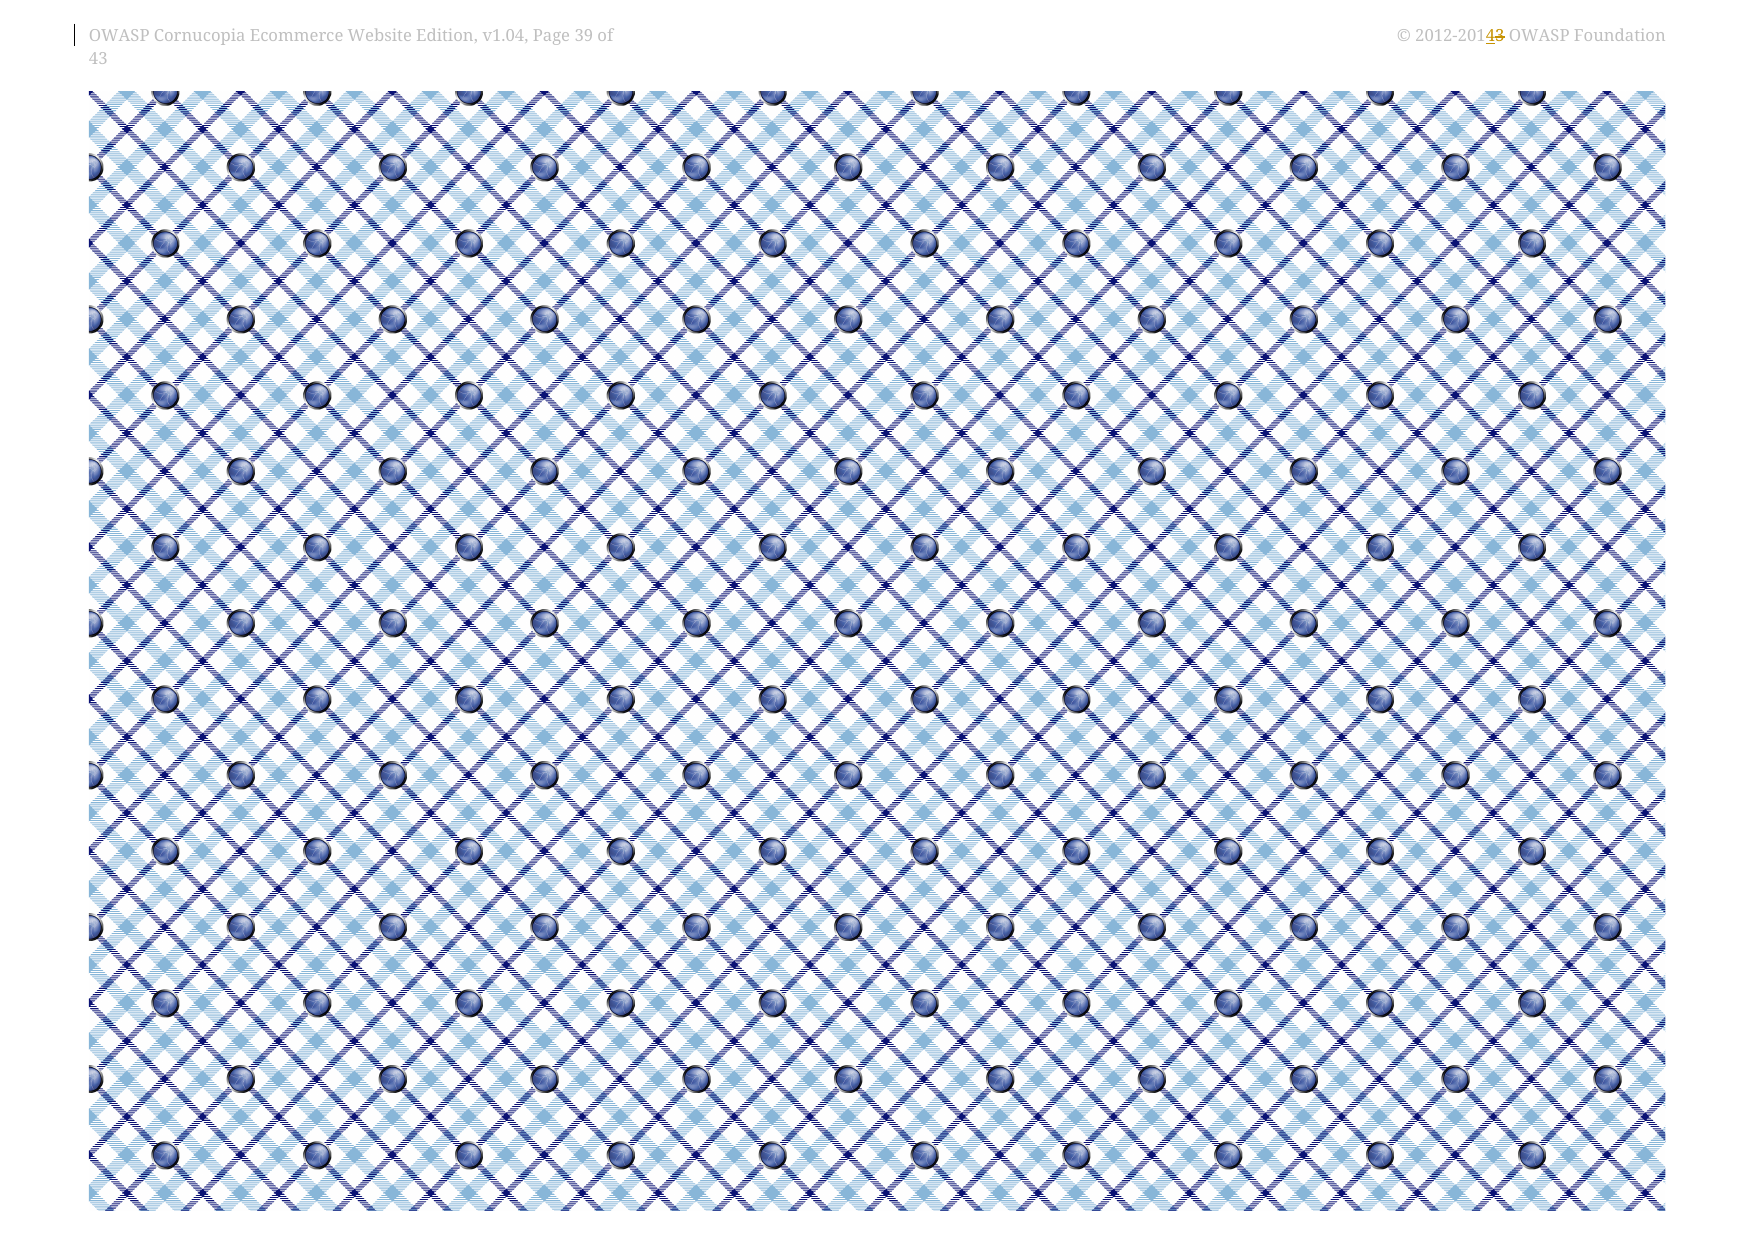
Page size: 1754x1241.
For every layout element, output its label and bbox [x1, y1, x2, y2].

picture [88, 91, 1666, 1211]
